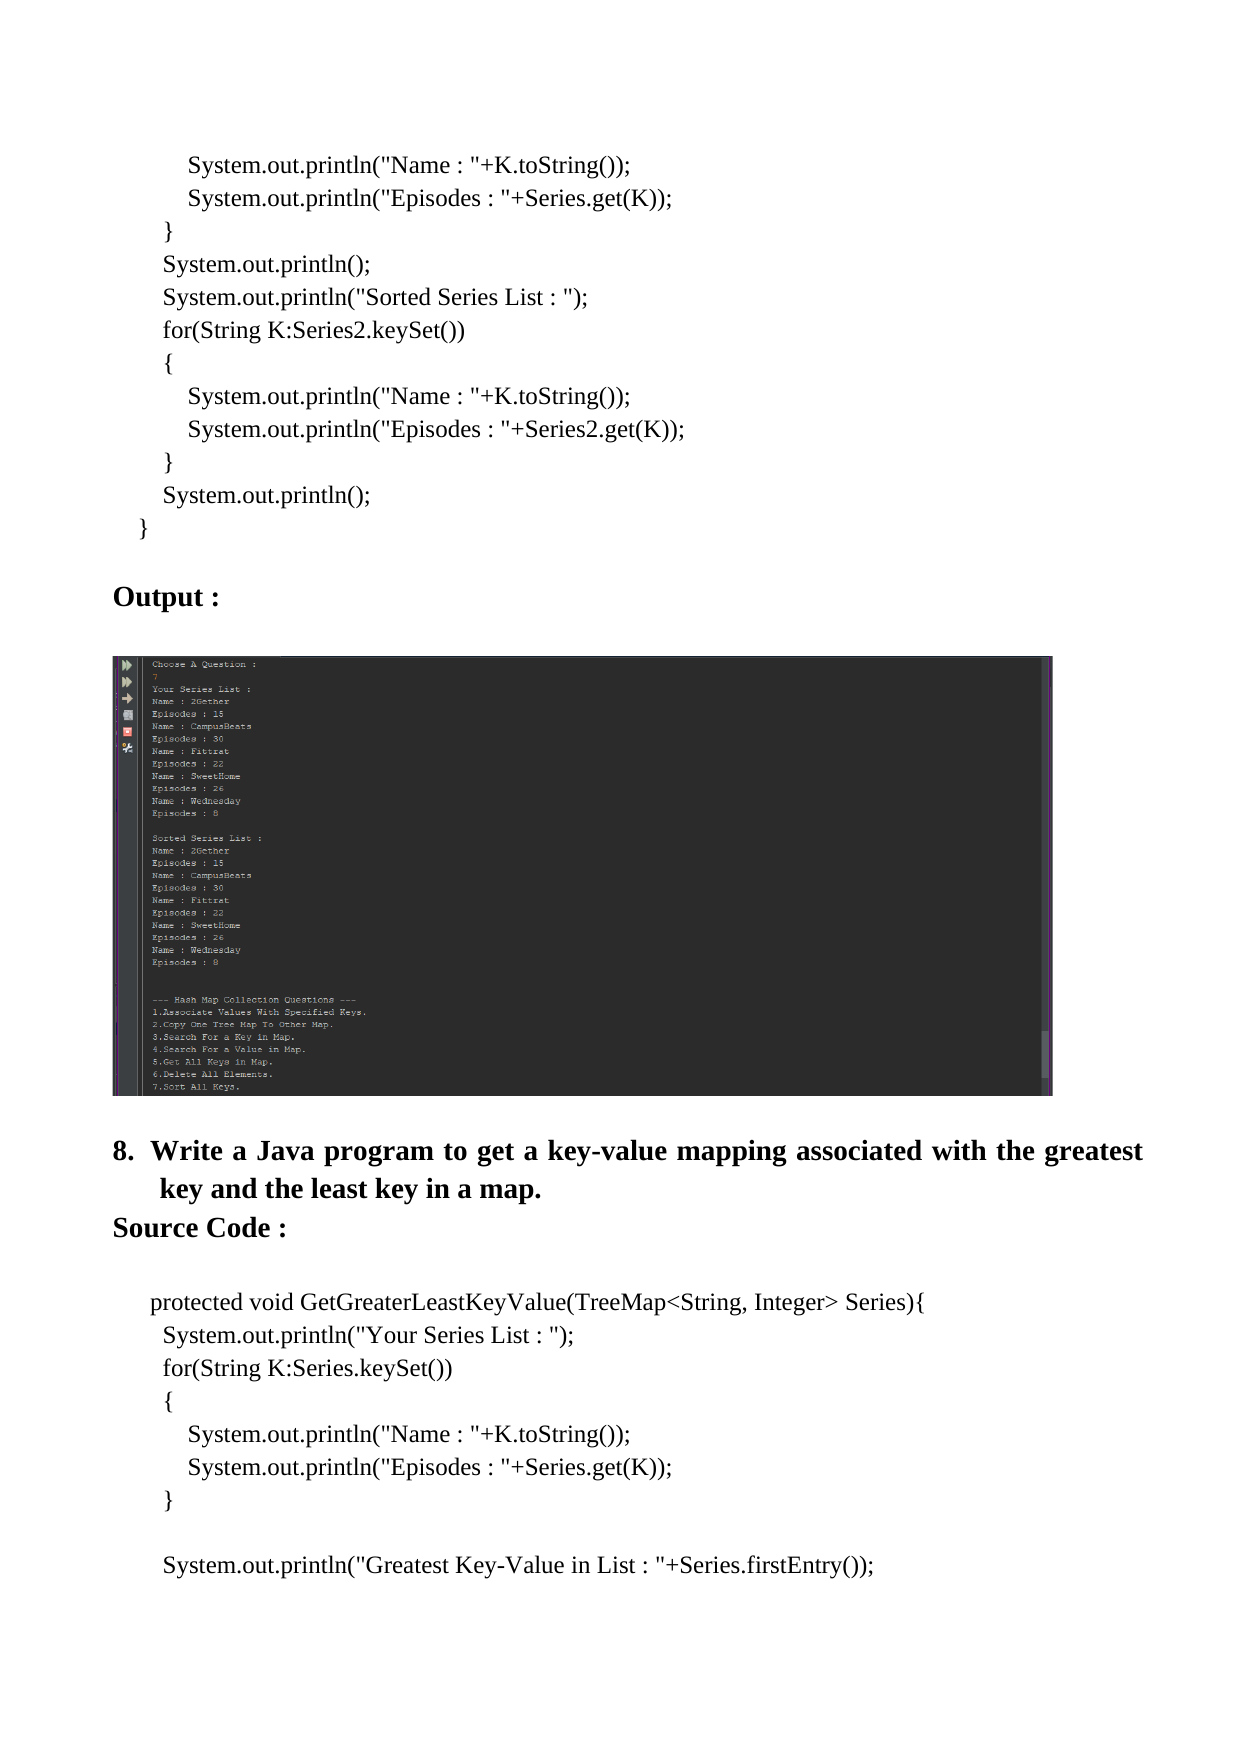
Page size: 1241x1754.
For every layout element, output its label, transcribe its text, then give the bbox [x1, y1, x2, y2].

list System.out.println("Name : "+K.toString()); [112, 150, 1144, 179]
list System.out.println("Episodes : "+Series2.get(K)); [112, 414, 1144, 443]
list Source Code : [112, 1210, 1144, 1243]
picture [112, 656, 1053, 1096]
list } [112, 447, 1144, 476]
list } [112, 513, 1144, 542]
list System.out.println("Name : "+K.toString()); [112, 381, 1144, 410]
list { [112, 348, 1144, 377]
list System.out.println("Name : "+K.toString()); [112, 1419, 1144, 1448]
list } [112, 216, 1144, 245]
list System.out.println("Episodes : "+Series.get(K)); [112, 1452, 1144, 1481]
list for(String K:Series.keySet()) [112, 1353, 1144, 1382]
list System.out.println("Greatest Key-Value in List : "+Series.firstEntry()); [112, 1550, 1144, 1579]
list Output : [112, 579, 1144, 613]
list System.out.println(); [112, 480, 1144, 509]
list System.out.println("Episodes : "+Series.get(K)); [112, 183, 1144, 212]
list for(String K:Series2.keySet()) [112, 315, 1144, 344]
list Write a Java program to get a key-value mapping associated with the greatest key and the least key in a map. [112, 1133, 1144, 1205]
list { [112, 1386, 1144, 1415]
list protected void GetGreaterLeastKeyValue(TreeMap<String, Integer> Series){ [112, 1287, 1144, 1316]
list System.out.println("Your Series List : "); [112, 1320, 1144, 1349]
list System.out.println(); [112, 249, 1144, 278]
list } [112, 1485, 1144, 1514]
list System.out.println("Sorted Series List : "); [112, 282, 1144, 311]
